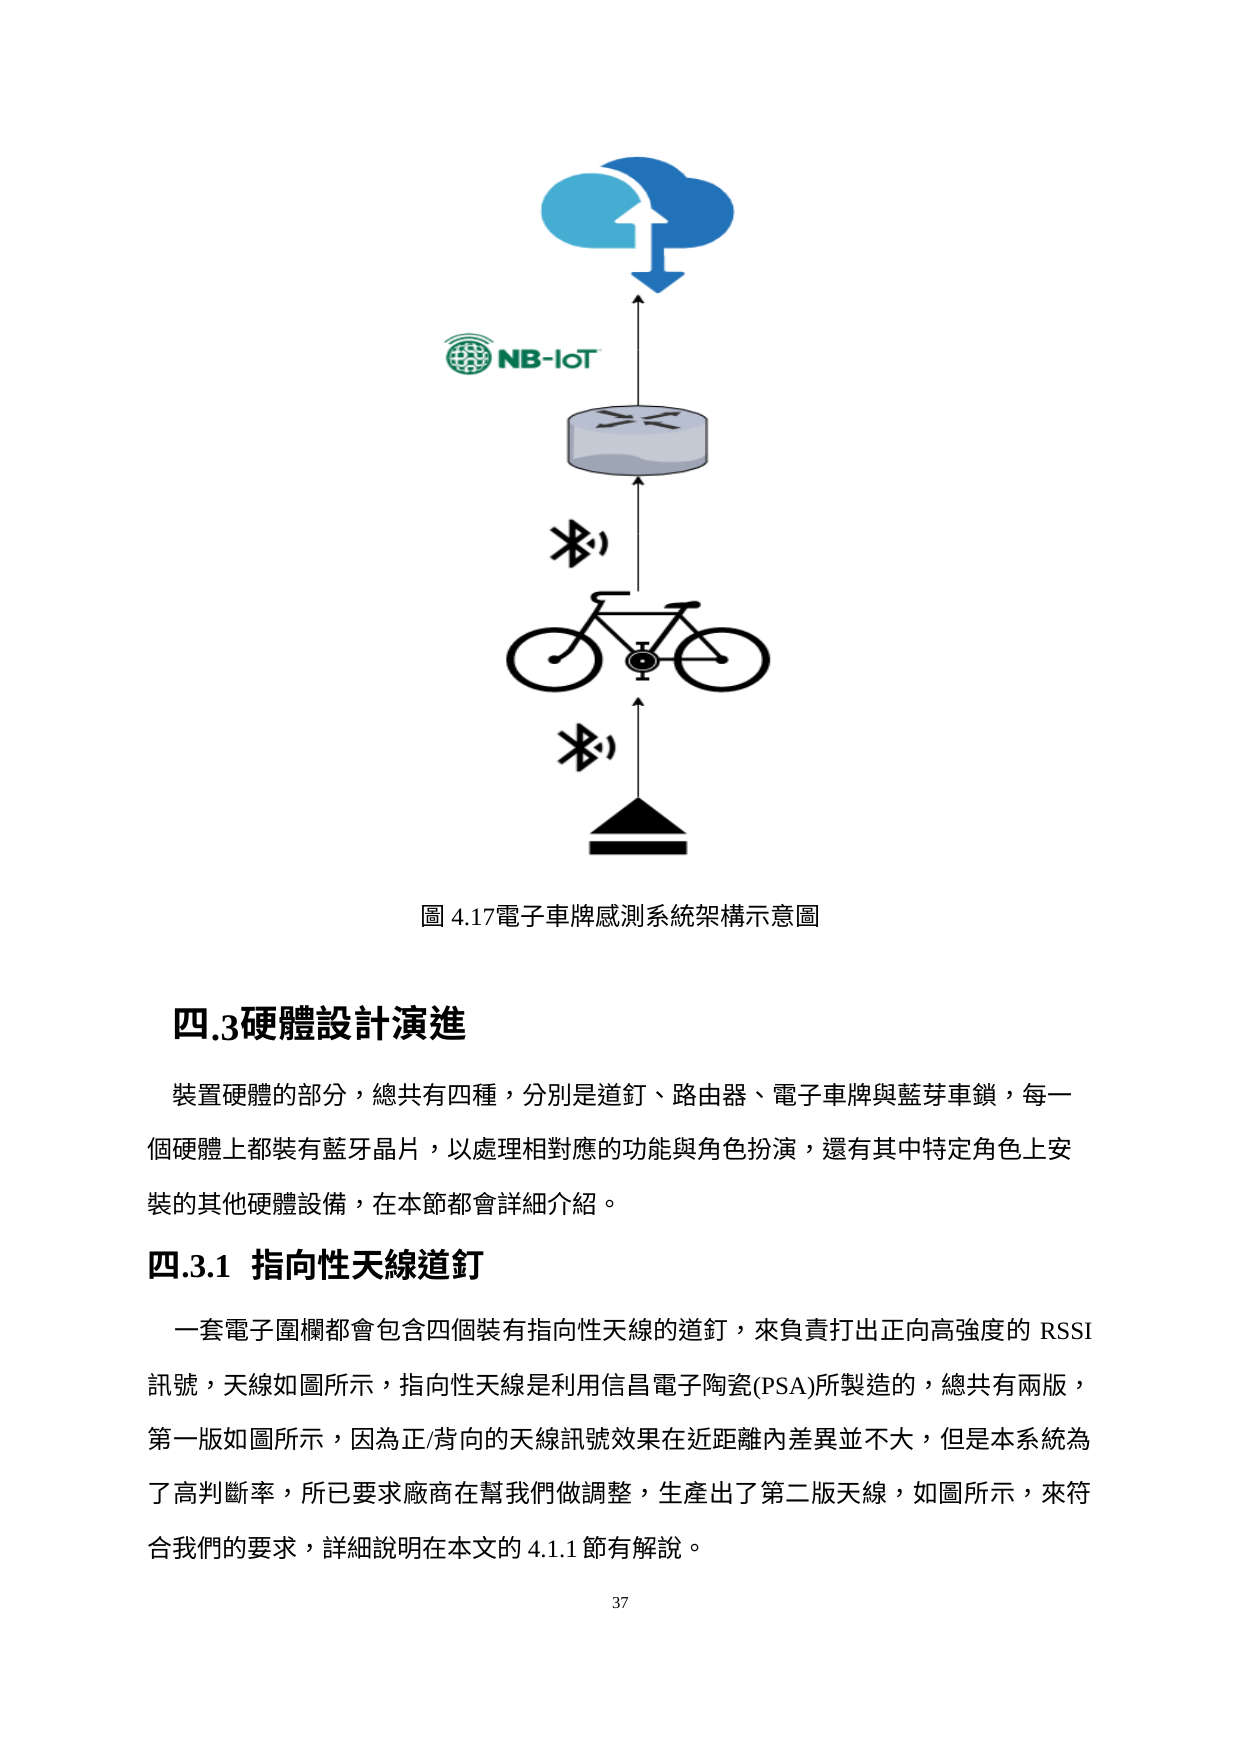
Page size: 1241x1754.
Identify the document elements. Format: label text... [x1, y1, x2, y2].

text 一套電子圍欄都會包含四個裝有指向性天線的道釘，來負責打出正向高強度的RSSI訊號，天線如圖所示，指向性天線是利用信昌電子陶瓷(PSA)所製造的，總共有兩版，第一版如圖所示，因為正/背向的天線訊號效果在近距離內差異並不大，但是本系統為了高判斷率，所已要求廠商在幫我們做調整，生產出了第二版天線，如圖所示，來符合我們的要求，詳細說明在本文的4.1.1節有解說。 [148, 1311, 1092, 1564]
subtitle 指向性天線道釘 [148, 1238, 1067, 1287]
text 裝置硬體的部分，總共有四種，分別是道釘、路由器、電子車牌與藍芽車鎖，每一個硬體上都裝有藍牙晶片，以處理相對應的功能與角色扮演，還有其中特定角色上安裝的其他硬體設備，在本節都會詳細介紹。 [148, 1075, 1092, 1220]
picture [427, 147, 813, 882]
subtitle 硬體設計演進 [173, 994, 1067, 1048]
